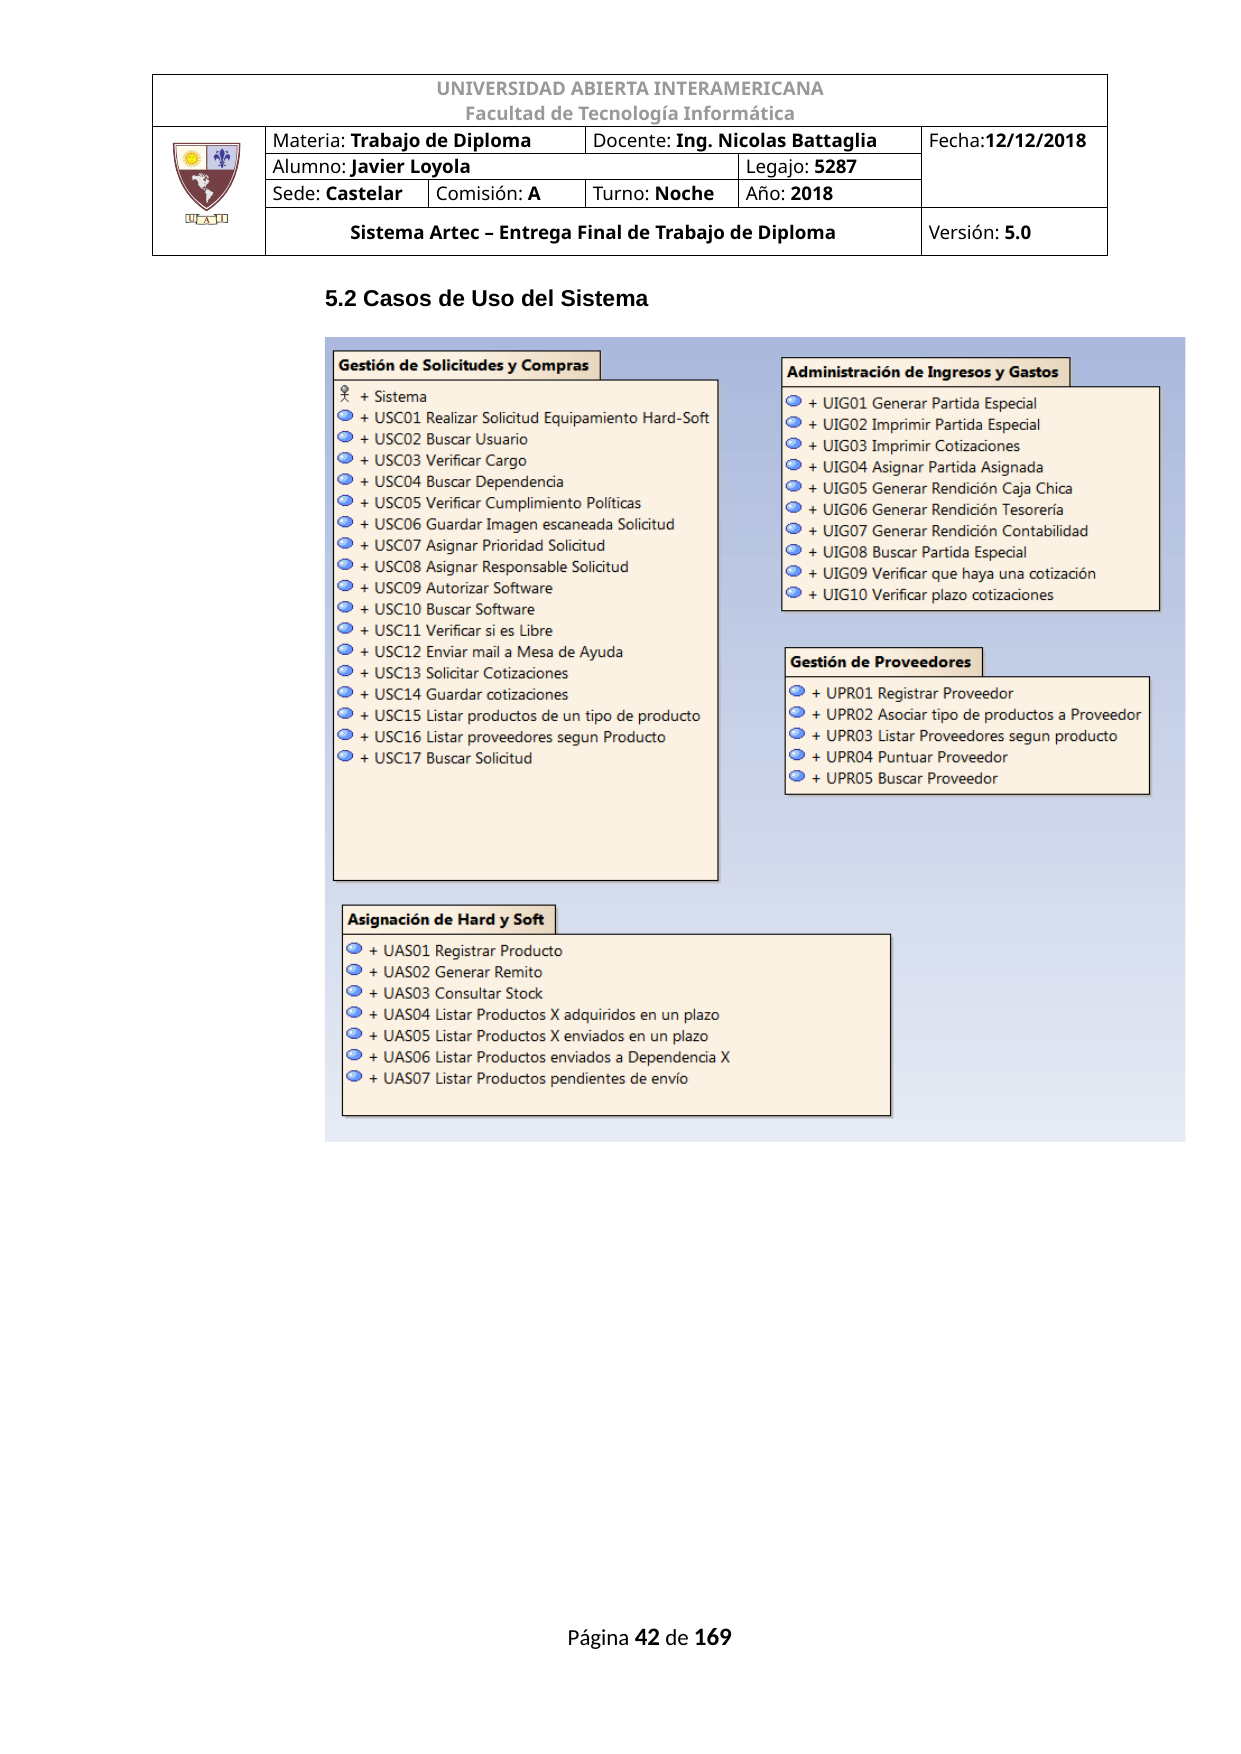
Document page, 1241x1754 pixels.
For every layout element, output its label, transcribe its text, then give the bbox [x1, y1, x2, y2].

picture [324, 337, 1186, 1142]
text 5.2 Casos de Uso del Sistema [325, 284, 1122, 311]
picture [157, 136, 257, 228]
